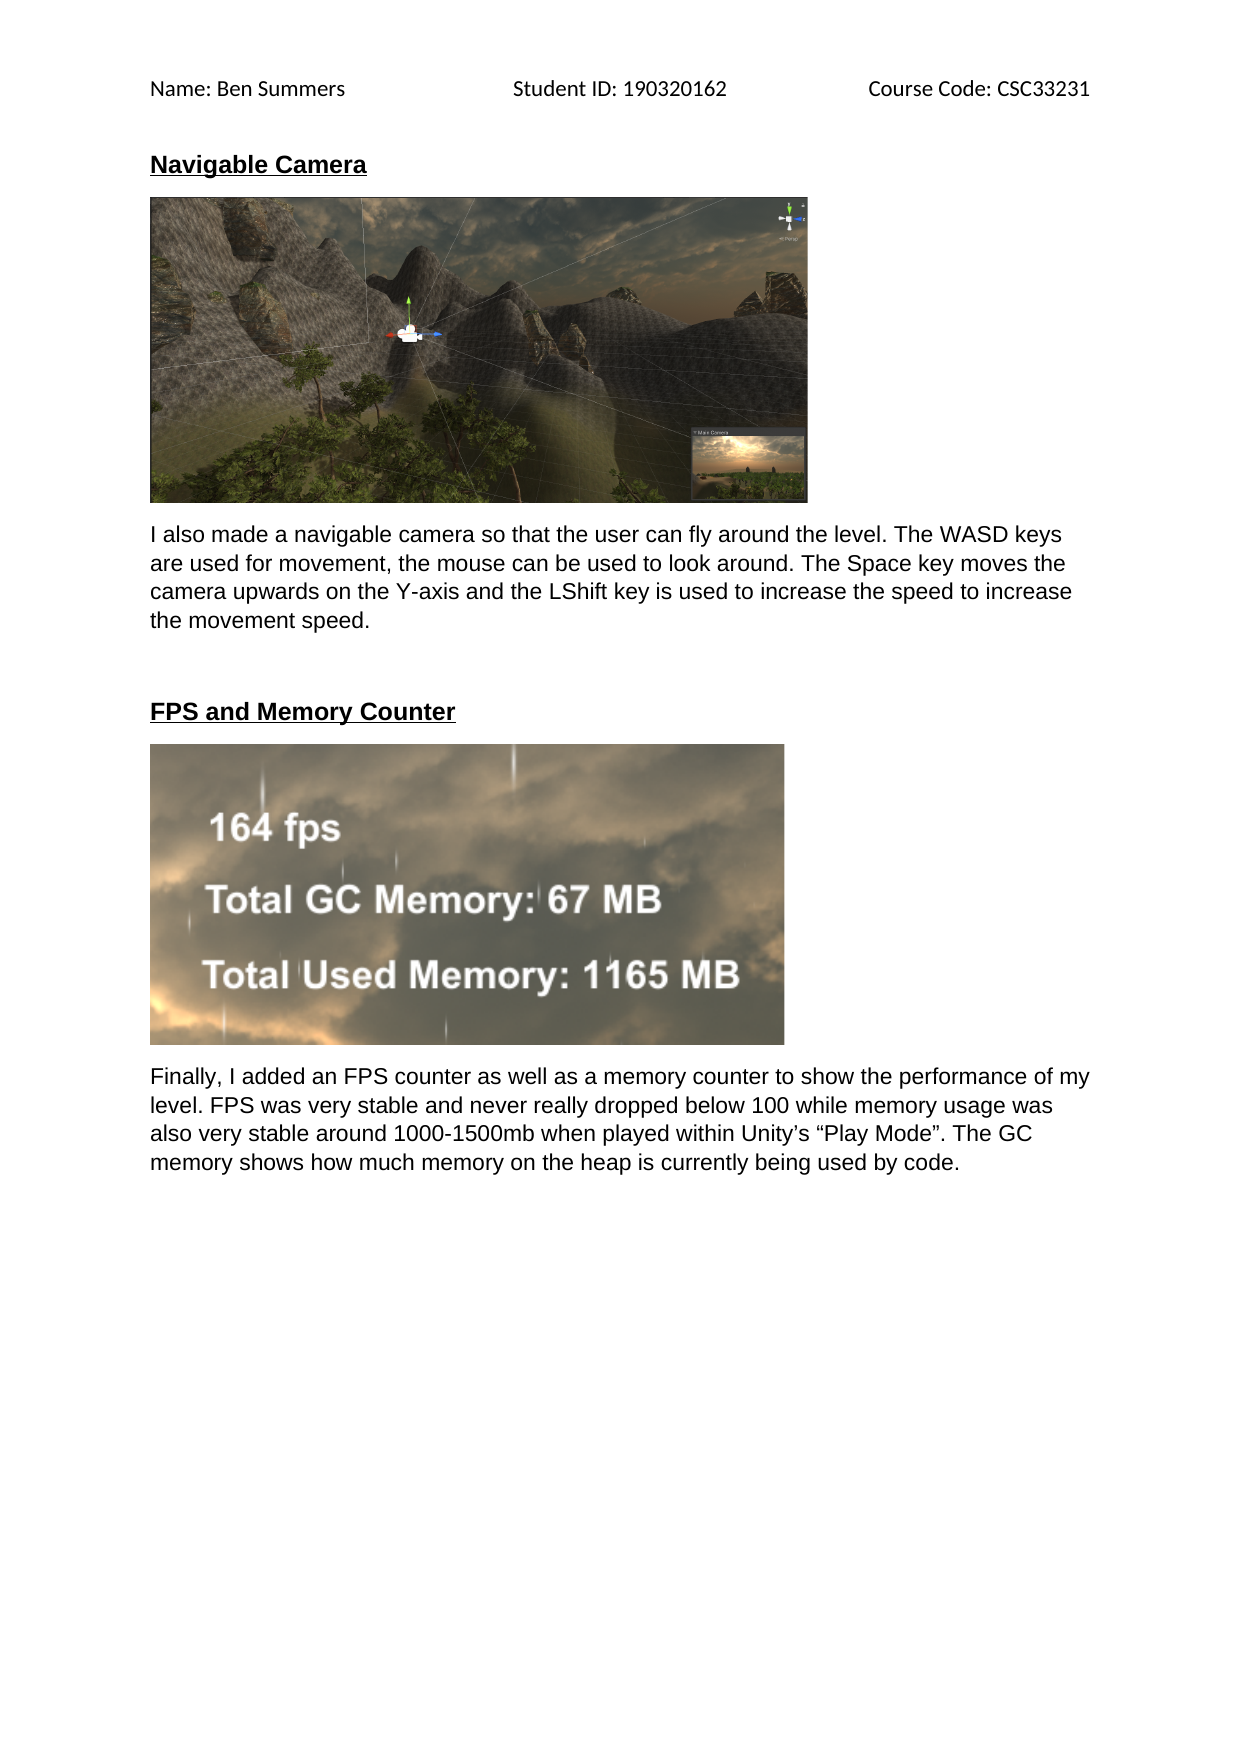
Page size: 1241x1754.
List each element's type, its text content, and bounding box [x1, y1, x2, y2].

text Finally, I added an FPS counter as well as a memory counter to show the performance of my level. FPS was very stable and never really dropped below 100 while memory usage was also very stable around 1000-1500mb when played within Unity’s “Play Mode”. The GC memory shows how much memory on the heap is currently being used by code. [150, 1063, 1090, 1175]
text FPS and Memory Counter [150, 697, 1090, 726]
text Navigable Camera [150, 150, 1090, 179]
picture [150, 197, 808, 503]
picture [150, 744, 785, 1045]
text I also made a navigable camera so that the user can fly around the level. The WASD keys are used for movement, the mouse can be used to look around. The Space key moves the camera upwards on the Y-axis and the LShift key is used to increase the speed to increase the movement speed. [150, 521, 1090, 633]
